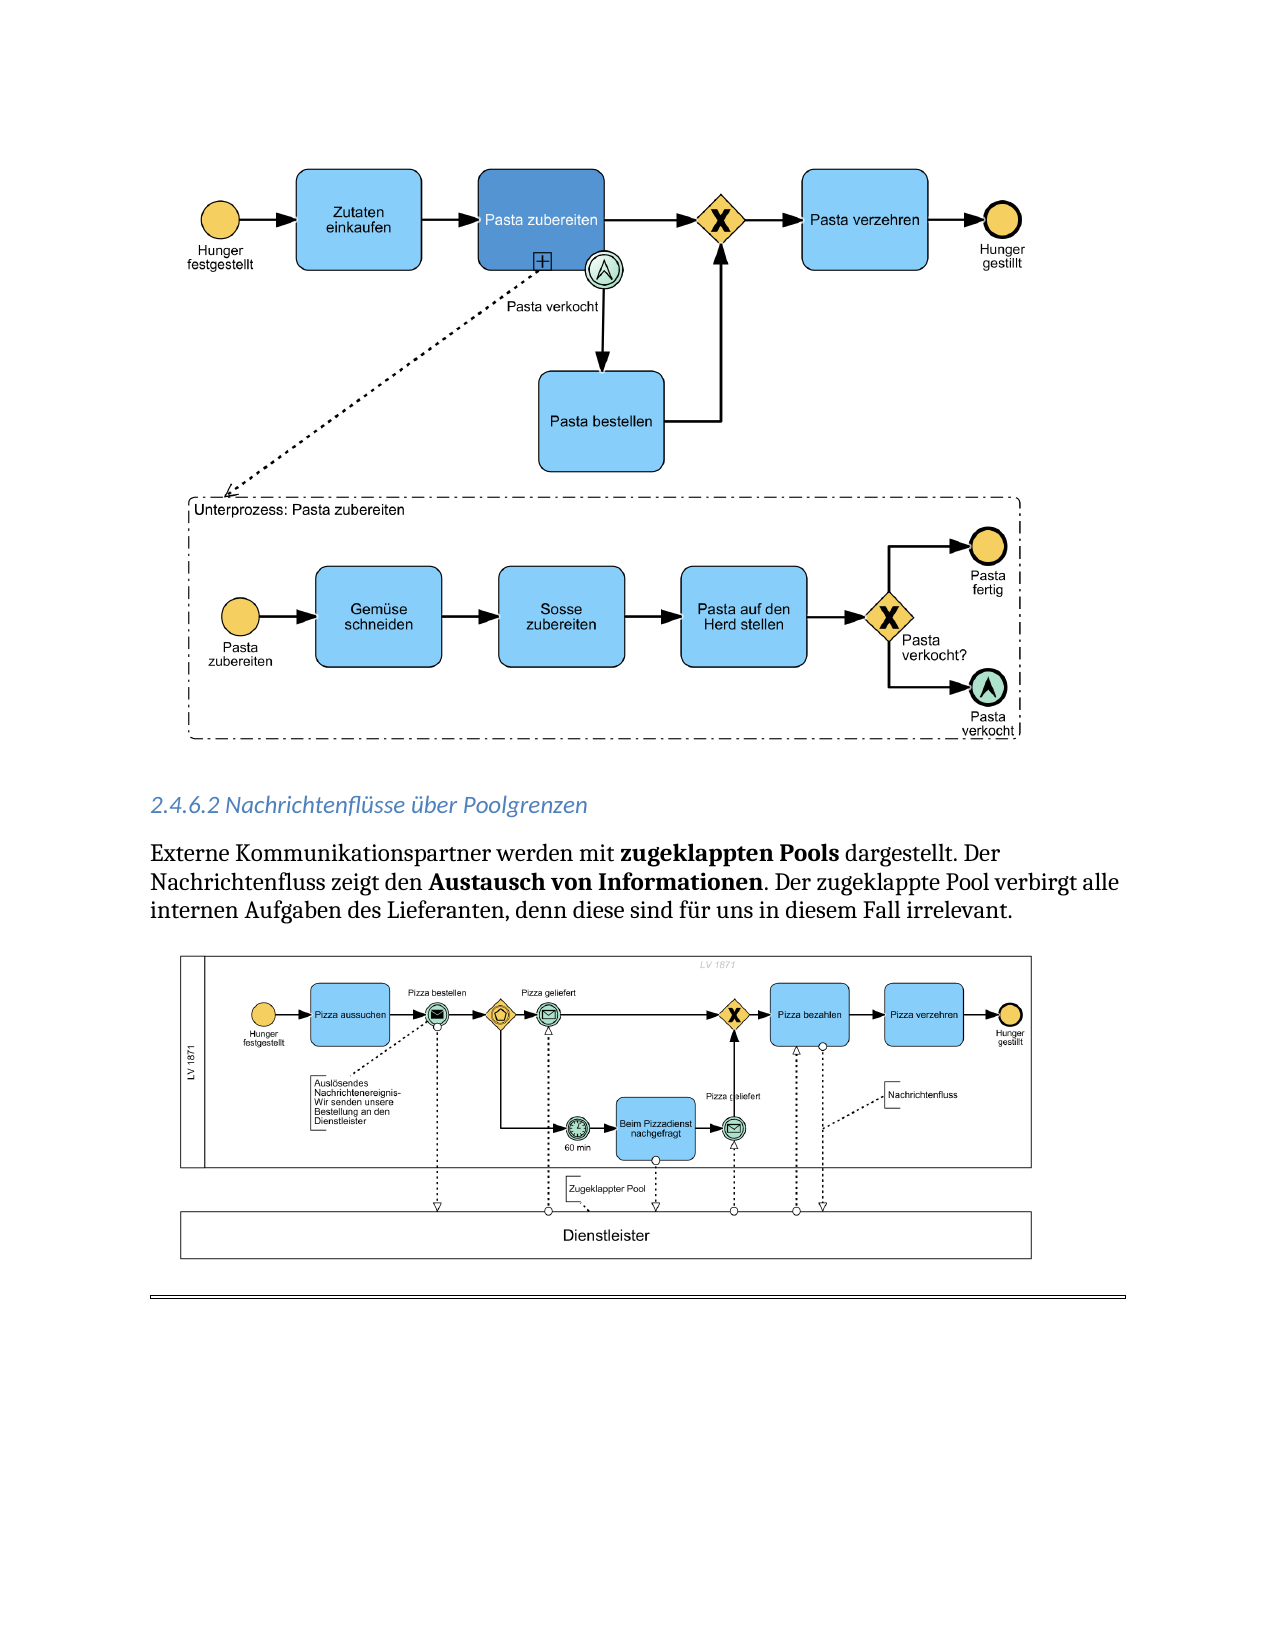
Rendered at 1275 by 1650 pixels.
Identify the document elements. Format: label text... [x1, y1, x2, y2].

text Externe Kommunikationspartner werden mit zugeklappten Pools dargestellt. Der Nachrichtenfluss zeigt den Austausch von Informationen. Der zugeklappte Pool verbirgt alle internen Aufgaben des Lieferanten, denn diese sind für uns in diesem Fall irrelevant. [150, 839, 1125, 925]
picture [168, 943, 1044, 1277]
subtitle 2.4.6.2 Nachrichtenflüsse über Poolgrenzen [150, 789, 1125, 820]
picture [168, 150, 1044, 769]
